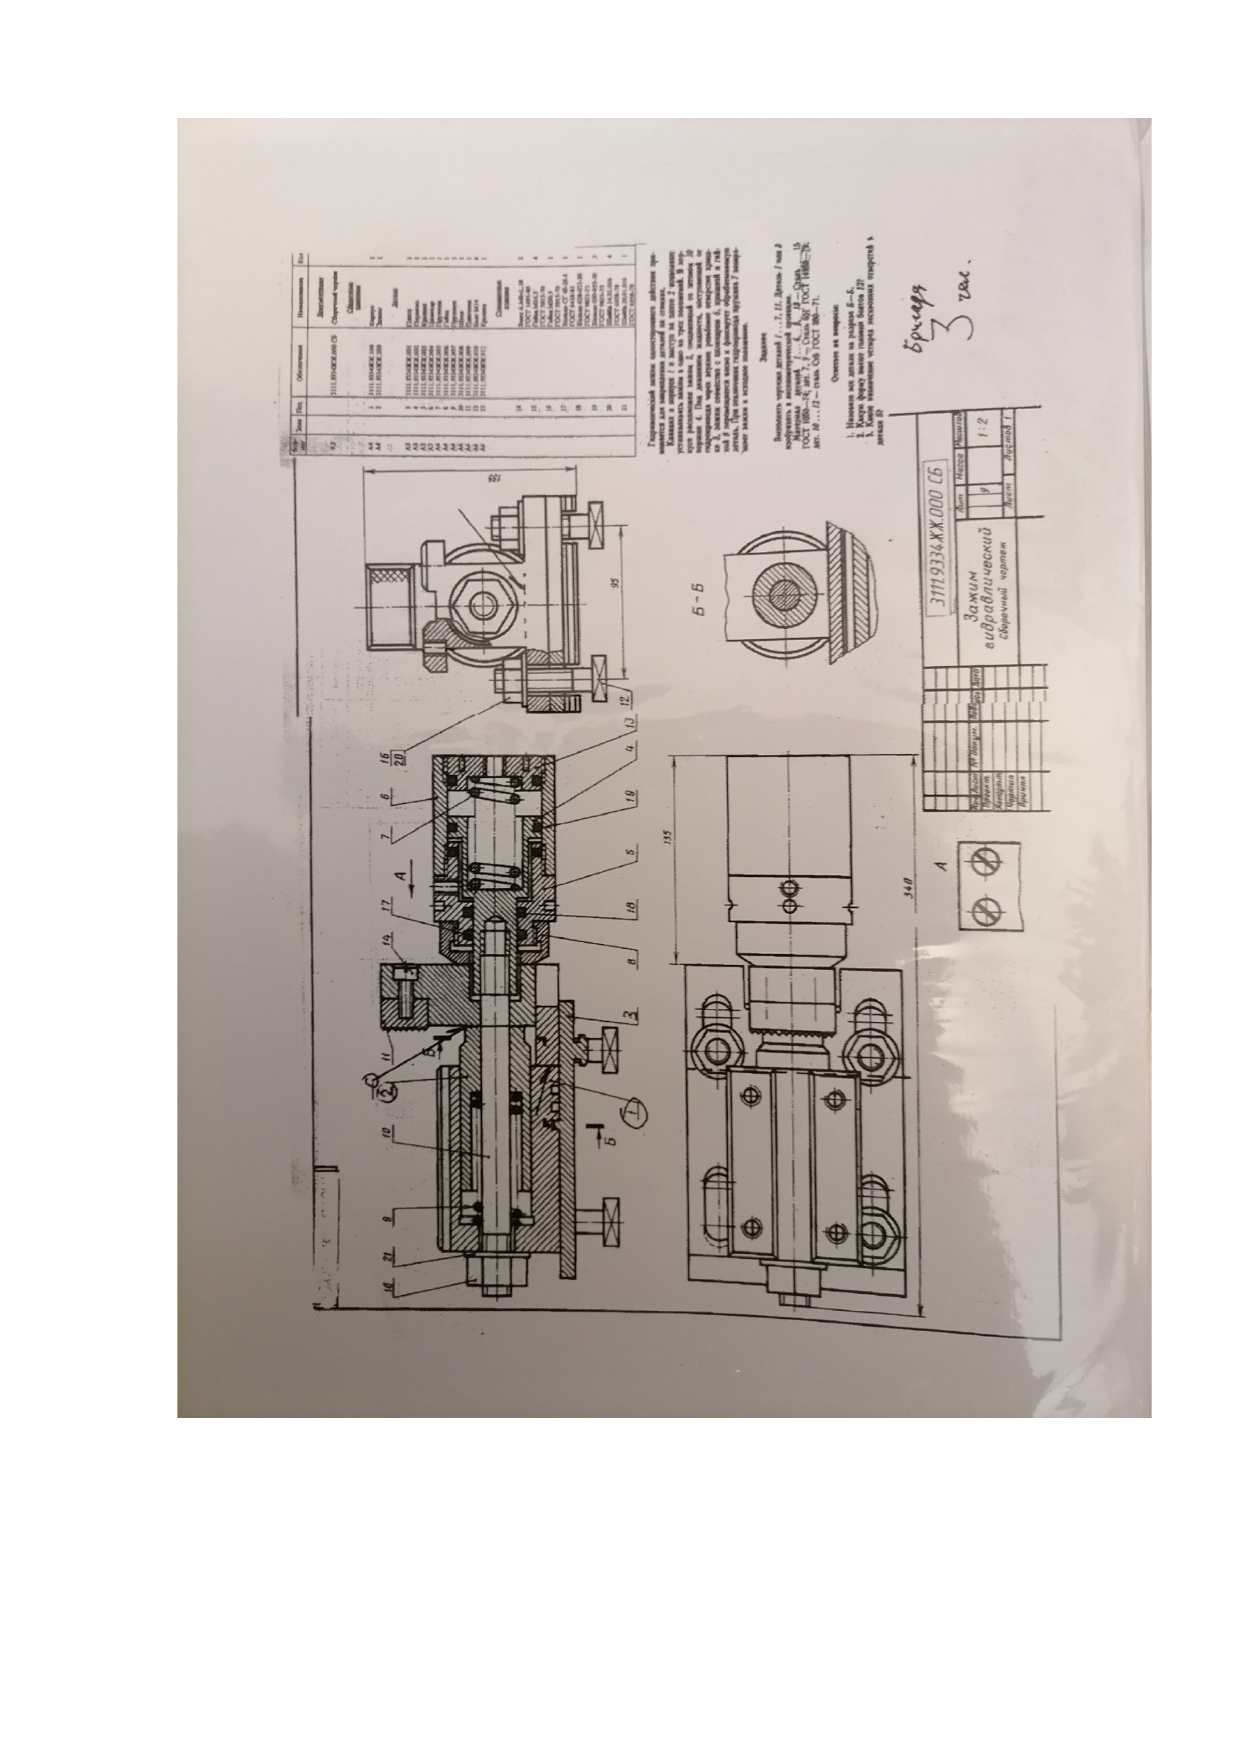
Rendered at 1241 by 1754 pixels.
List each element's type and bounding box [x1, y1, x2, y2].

picture [177, 118, 1152, 1418]
